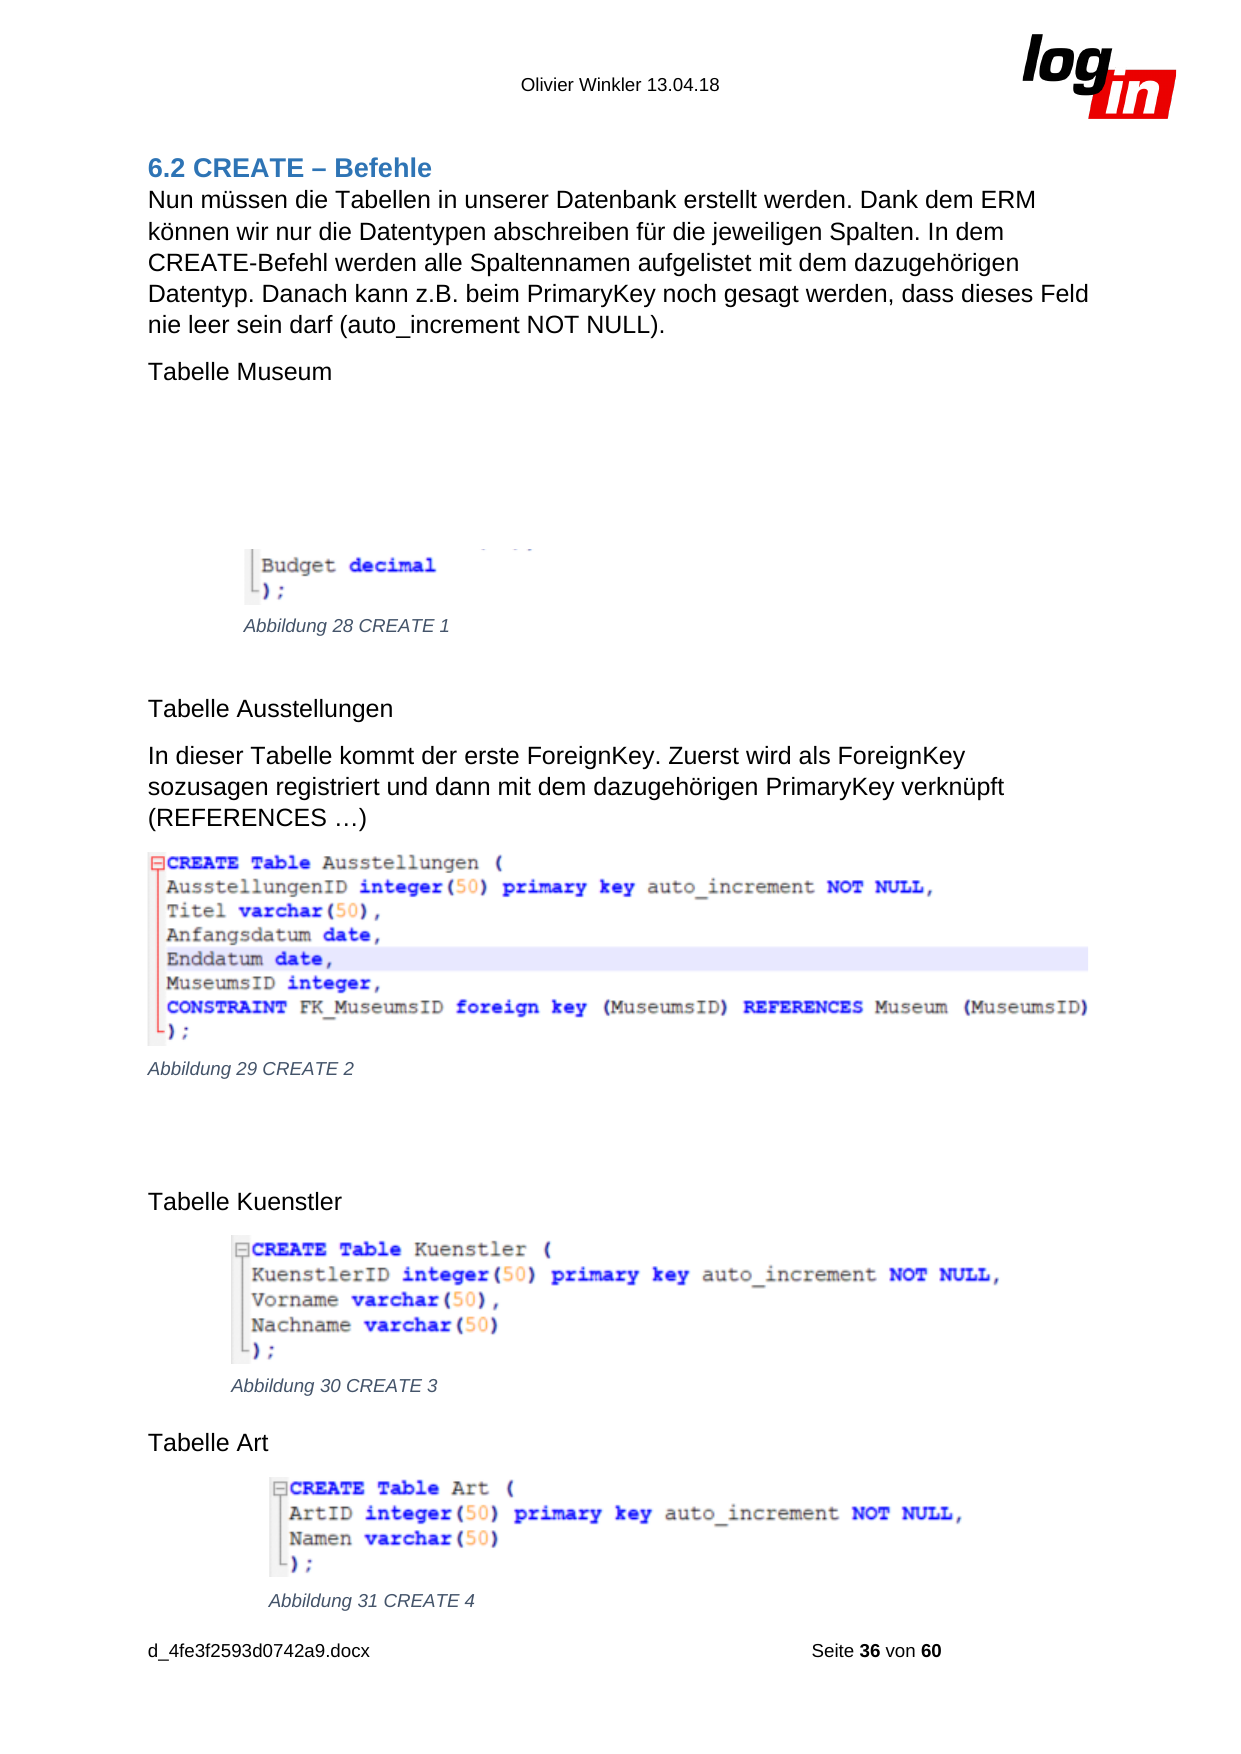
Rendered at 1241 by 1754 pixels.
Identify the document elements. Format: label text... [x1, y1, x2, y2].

text Tabelle Kuenstler [148, 1187, 1093, 1216]
text Tabelle Ausstellungen [148, 596, 1093, 722]
picture [147, 852, 1088, 1046]
subtitle 6.2 CREATE – Befehle [148, 152, 1093, 183]
picture [244, 549, 993, 605]
text In dieser Tabelle kommt der erste ForeignKey. Zuerst wird als ForeignKey sozusagen registriert und dann mit dem dazugehörigen PrimaryKey verknüpft (REFERENCES …) [148, 741, 1093, 832]
picture [269, 1477, 970, 1577]
text Tabelle Museum [148, 357, 1093, 386]
text Tabelle Art [148, 1378, 1093, 1457]
picture [231, 1235, 1005, 1364]
picture [1022, 34, 1177, 119]
text Nun müssen die Tabellen in unserer Datenbank erstellt werden. Dank dem ERM können wir nur die Datentypen abschreiben für die jeweiligen Spalten. In dem CREATE-Befehl werden alle Spaltennamen aufgelistet mit dem dazugehörigen Datentyp. Danach kann z.B. beim PrimaryKey noch gesagt werden, dass dieses Feld nie leer sein darf (auto_increment NOT NULL). [148, 186, 1093, 338]
